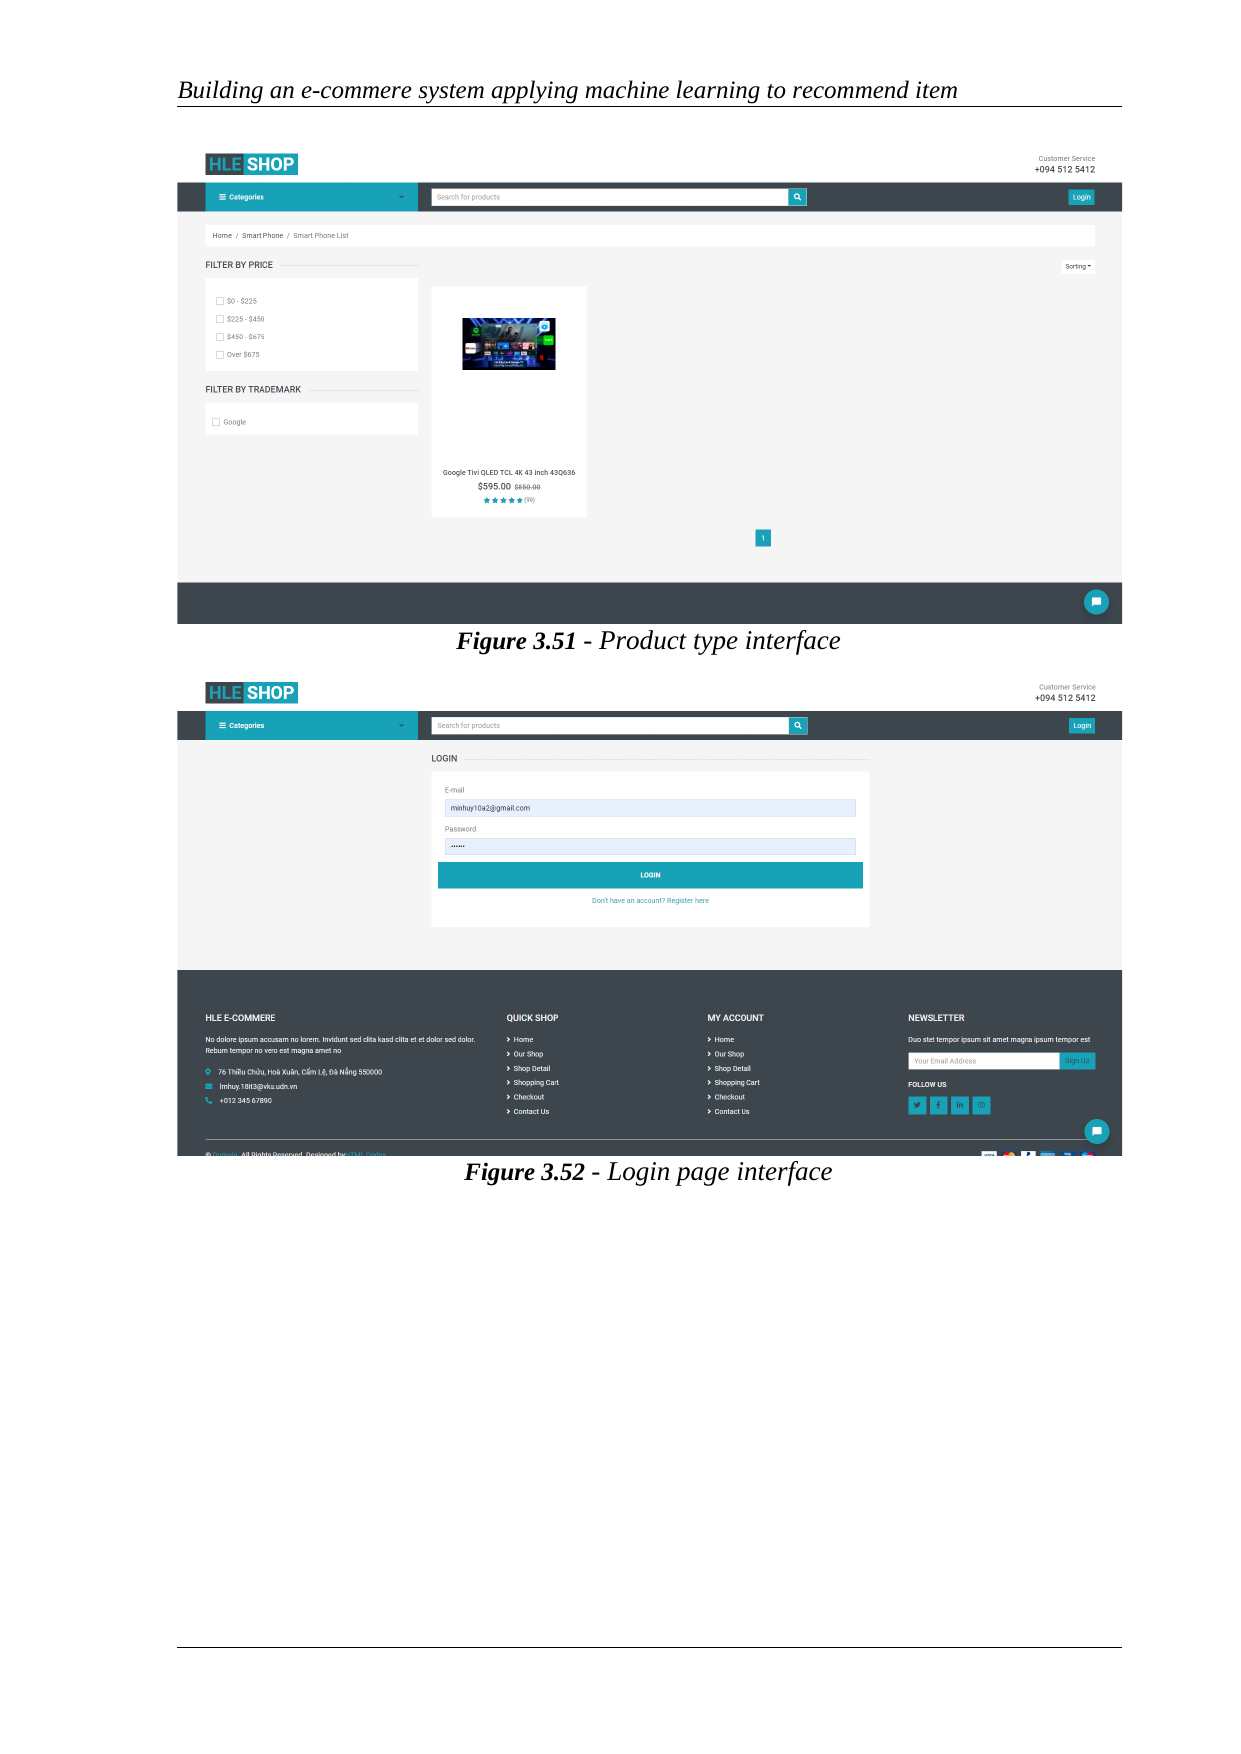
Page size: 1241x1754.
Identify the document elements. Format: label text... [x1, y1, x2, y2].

picture [177, 676, 1123, 1156]
picture [177, 147, 1123, 624]
